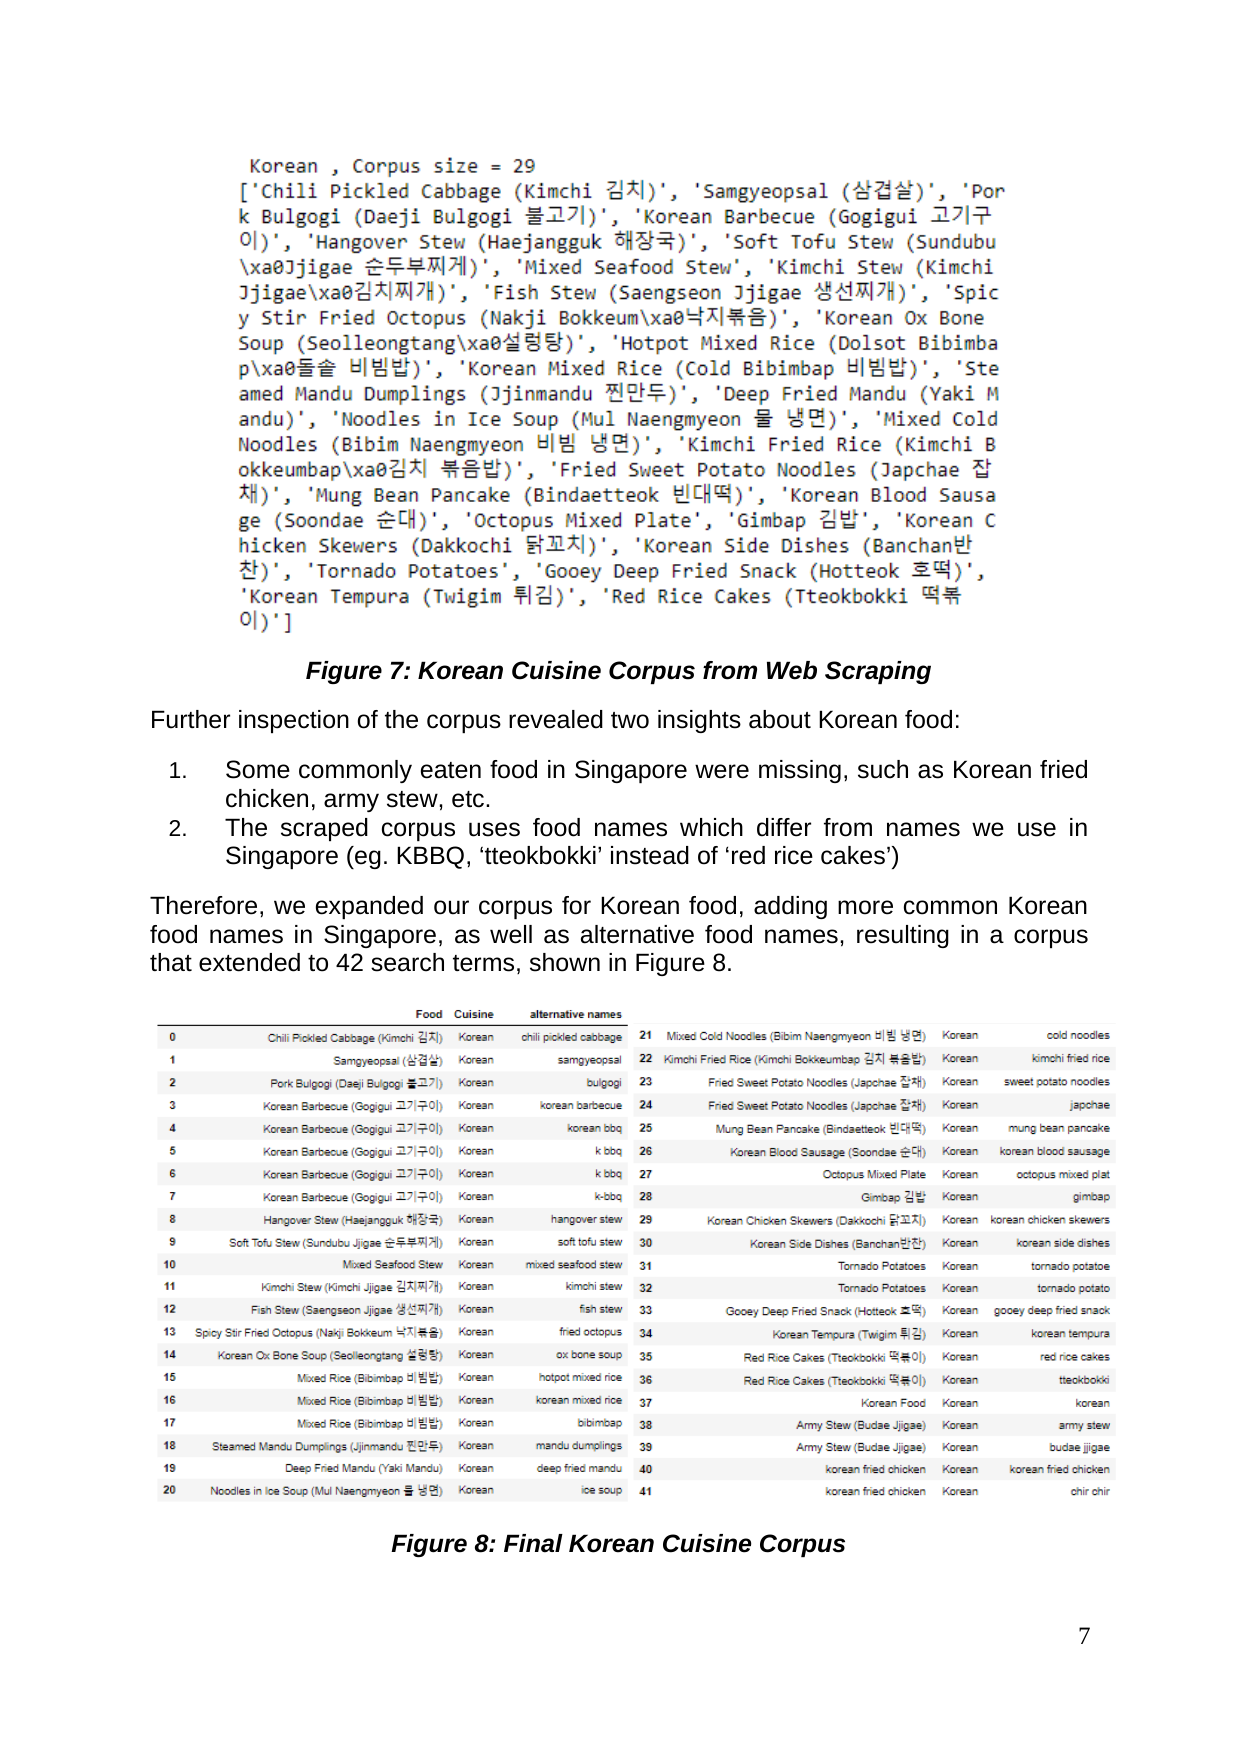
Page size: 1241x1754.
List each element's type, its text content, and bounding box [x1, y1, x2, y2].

text Further inspection of the corpus revealed two insights about Korean food: [150, 706, 1090, 734]
picture [153, 1001, 1117, 1508]
picture [229, 150, 1012, 636]
list The scraped corpus uses food names which differ from names we use in Singapore (eg. KBBQ, ‘tteokbokki’ instead of ‘red rice cakes’) [187, 813, 1090, 870]
list Some commonly eaten food in Singapore were missing, such as Korean fried chicken, army stew, etc. [187, 755, 1090, 813]
text Figure 7: Korean Cuisine Corpus from Web Scraping [150, 656, 1090, 685]
text Therefore, we expanded our corpus for Korean food, adding more common Korean food names in Singapore, as well as alternative food names, resulting in a corpus that extended to 42 search terms, shown in Figure 8. [150, 891, 1090, 977]
